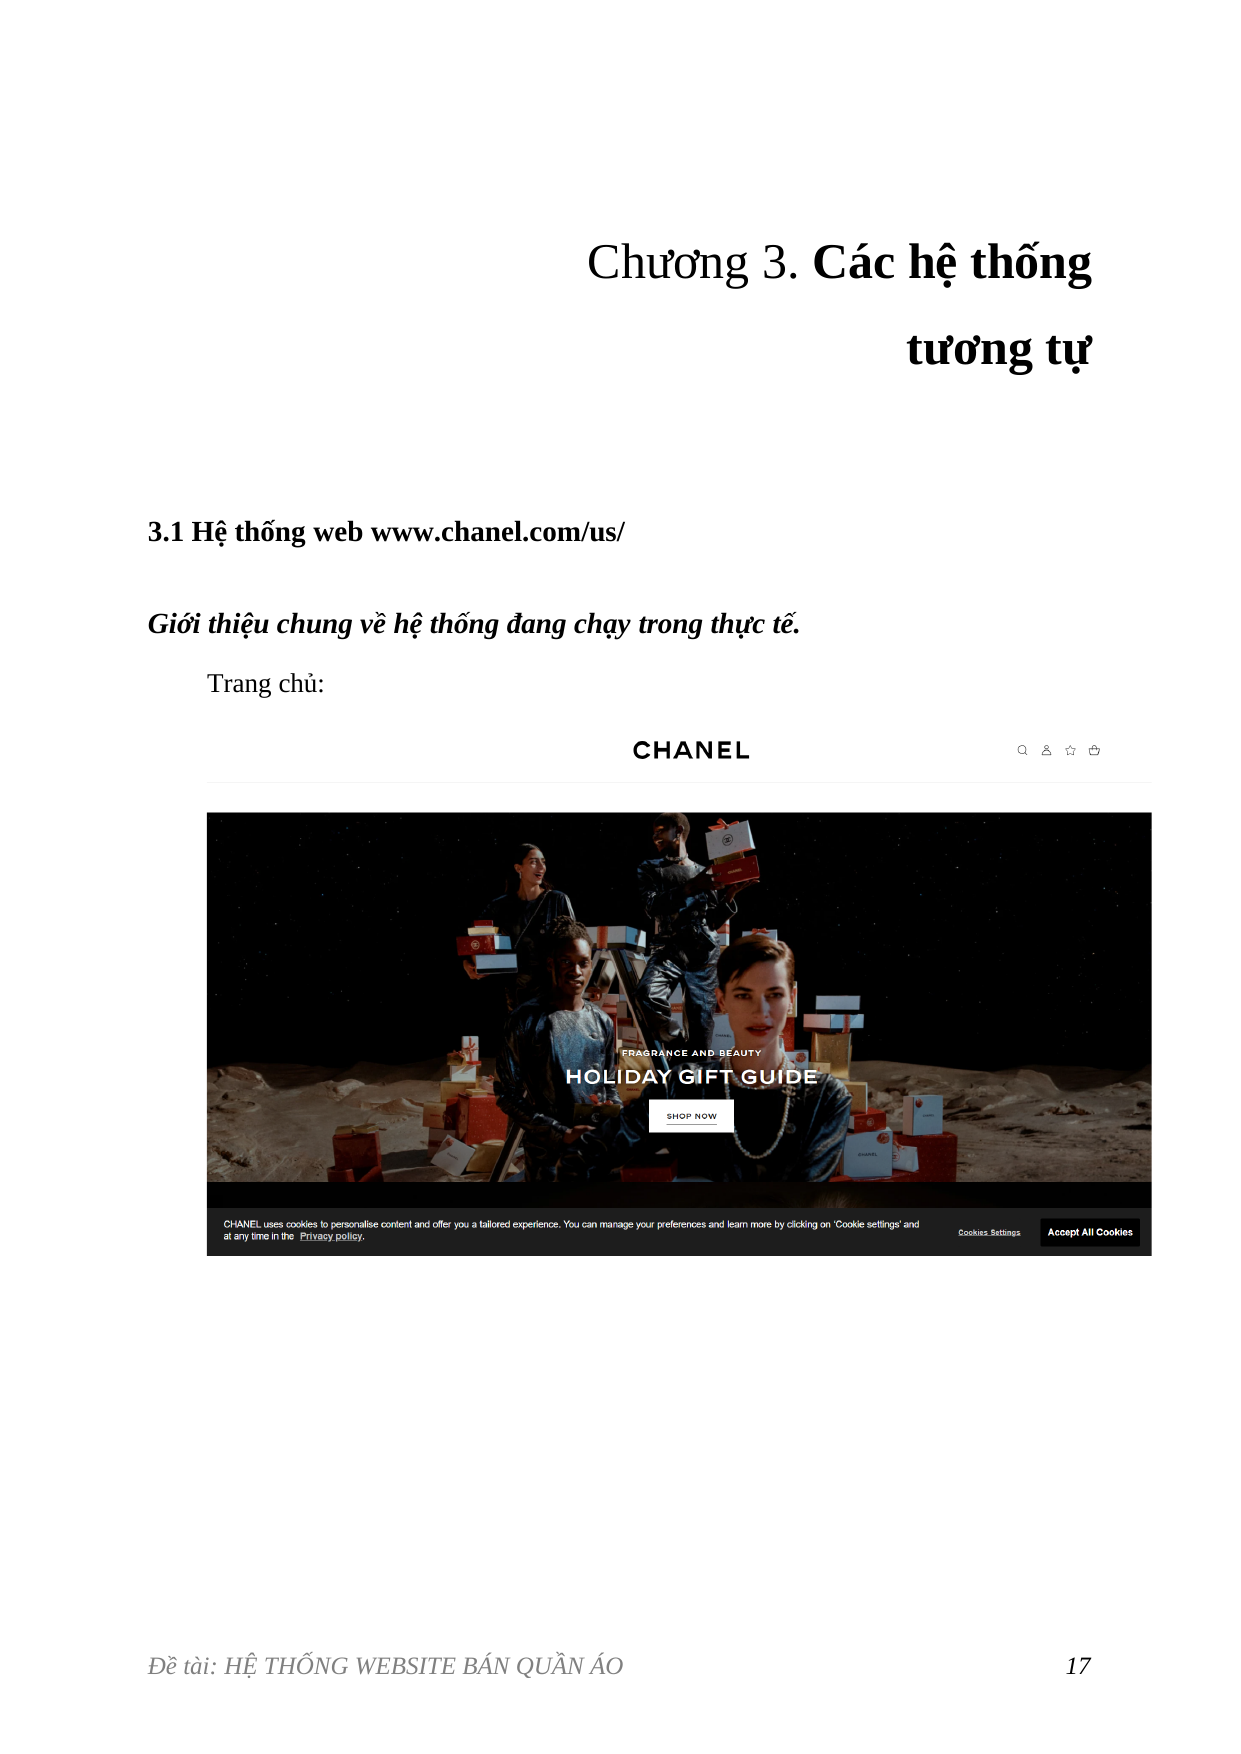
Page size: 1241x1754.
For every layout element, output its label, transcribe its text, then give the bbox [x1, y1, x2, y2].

subtitle Các hệ thống tương tự [560, 232, 1092, 376]
picture [206, 726, 1152, 1256]
text Trang chủ: [148, 667, 1092, 698]
subtitle Hệ thống web www.chanel.com/us/ [148, 504, 1092, 550]
subtitle Giới thiệu chung về hệ thống đang chạy trong thực tế. [148, 600, 1092, 642]
